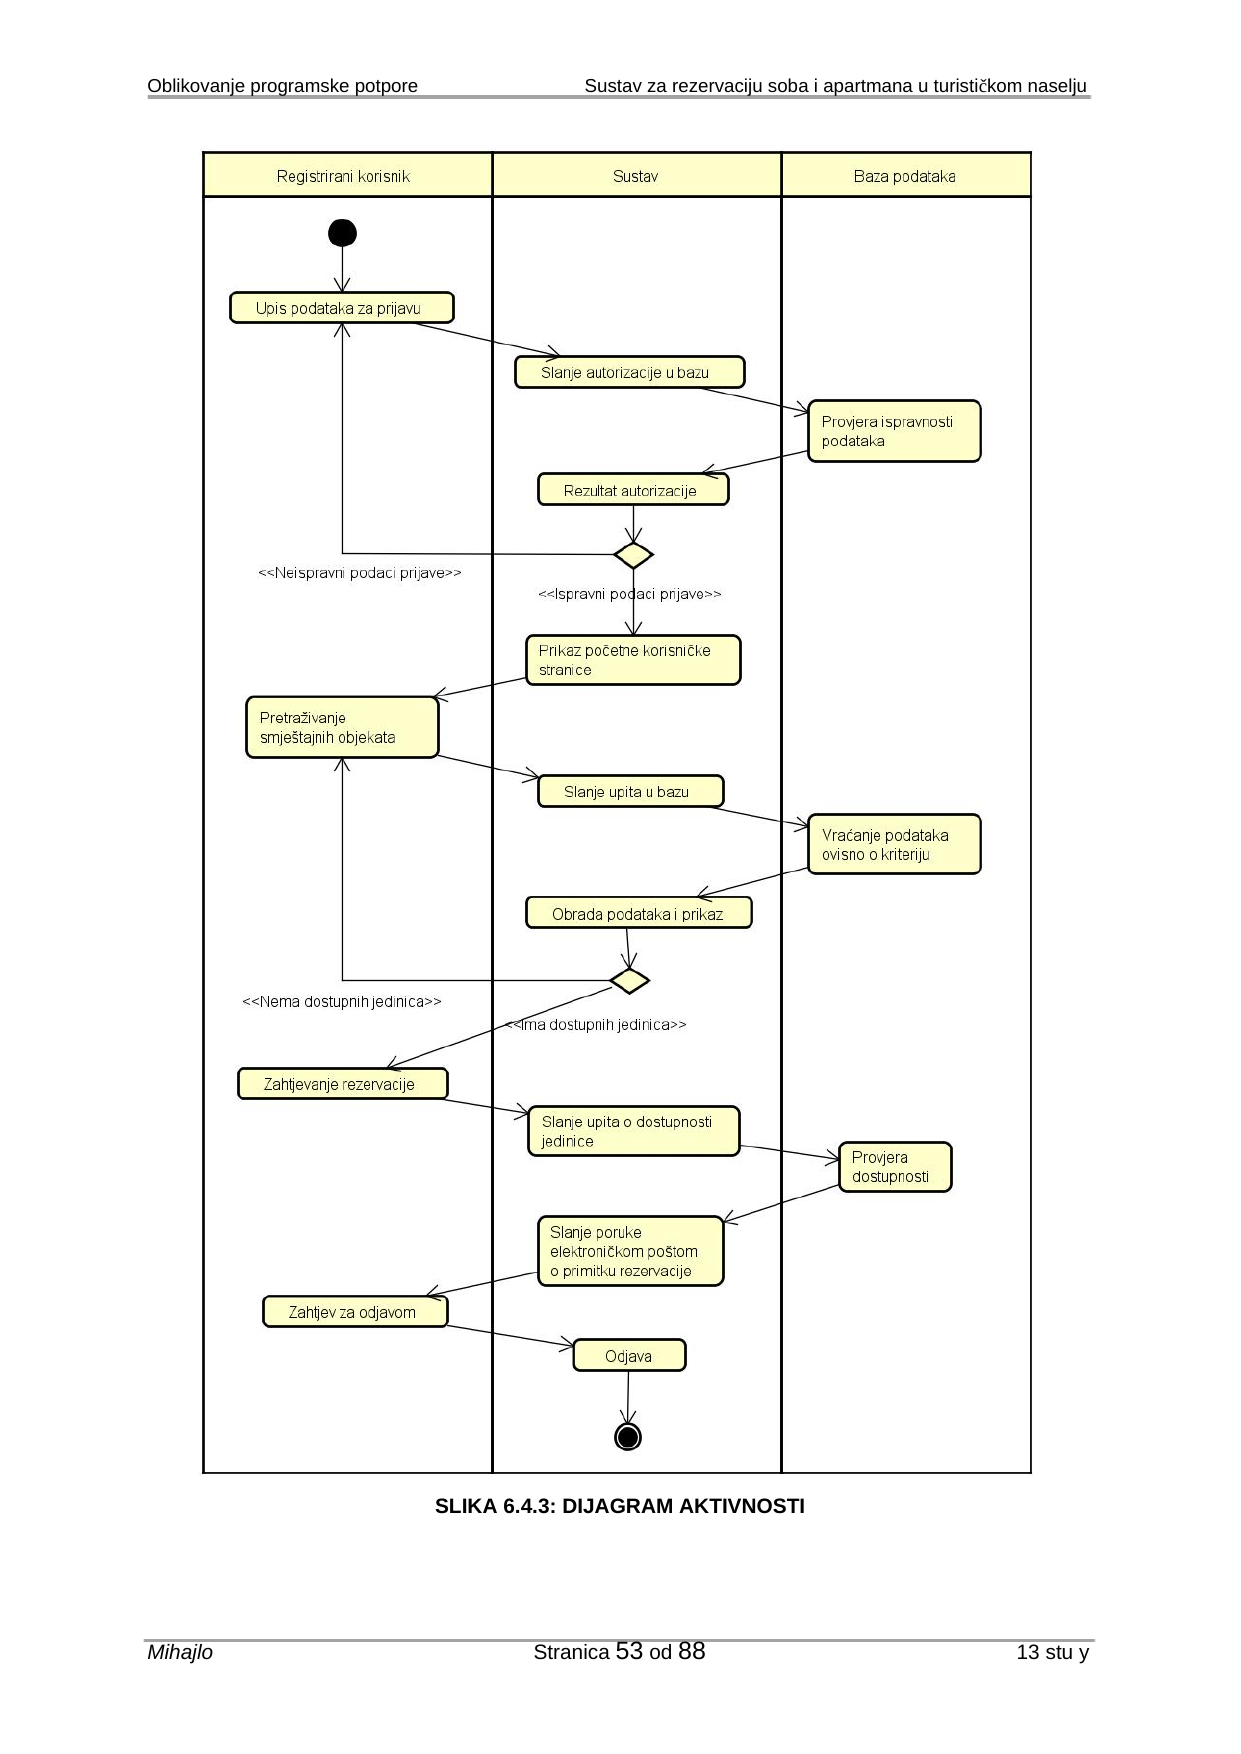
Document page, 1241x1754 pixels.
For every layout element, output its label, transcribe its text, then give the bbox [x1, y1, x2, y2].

picture [147, 95, 1092, 99]
text slika 6.4.3: Dijagram aktivnosti [147, 1494, 1093, 1590]
picture [198, 147, 1042, 1480]
